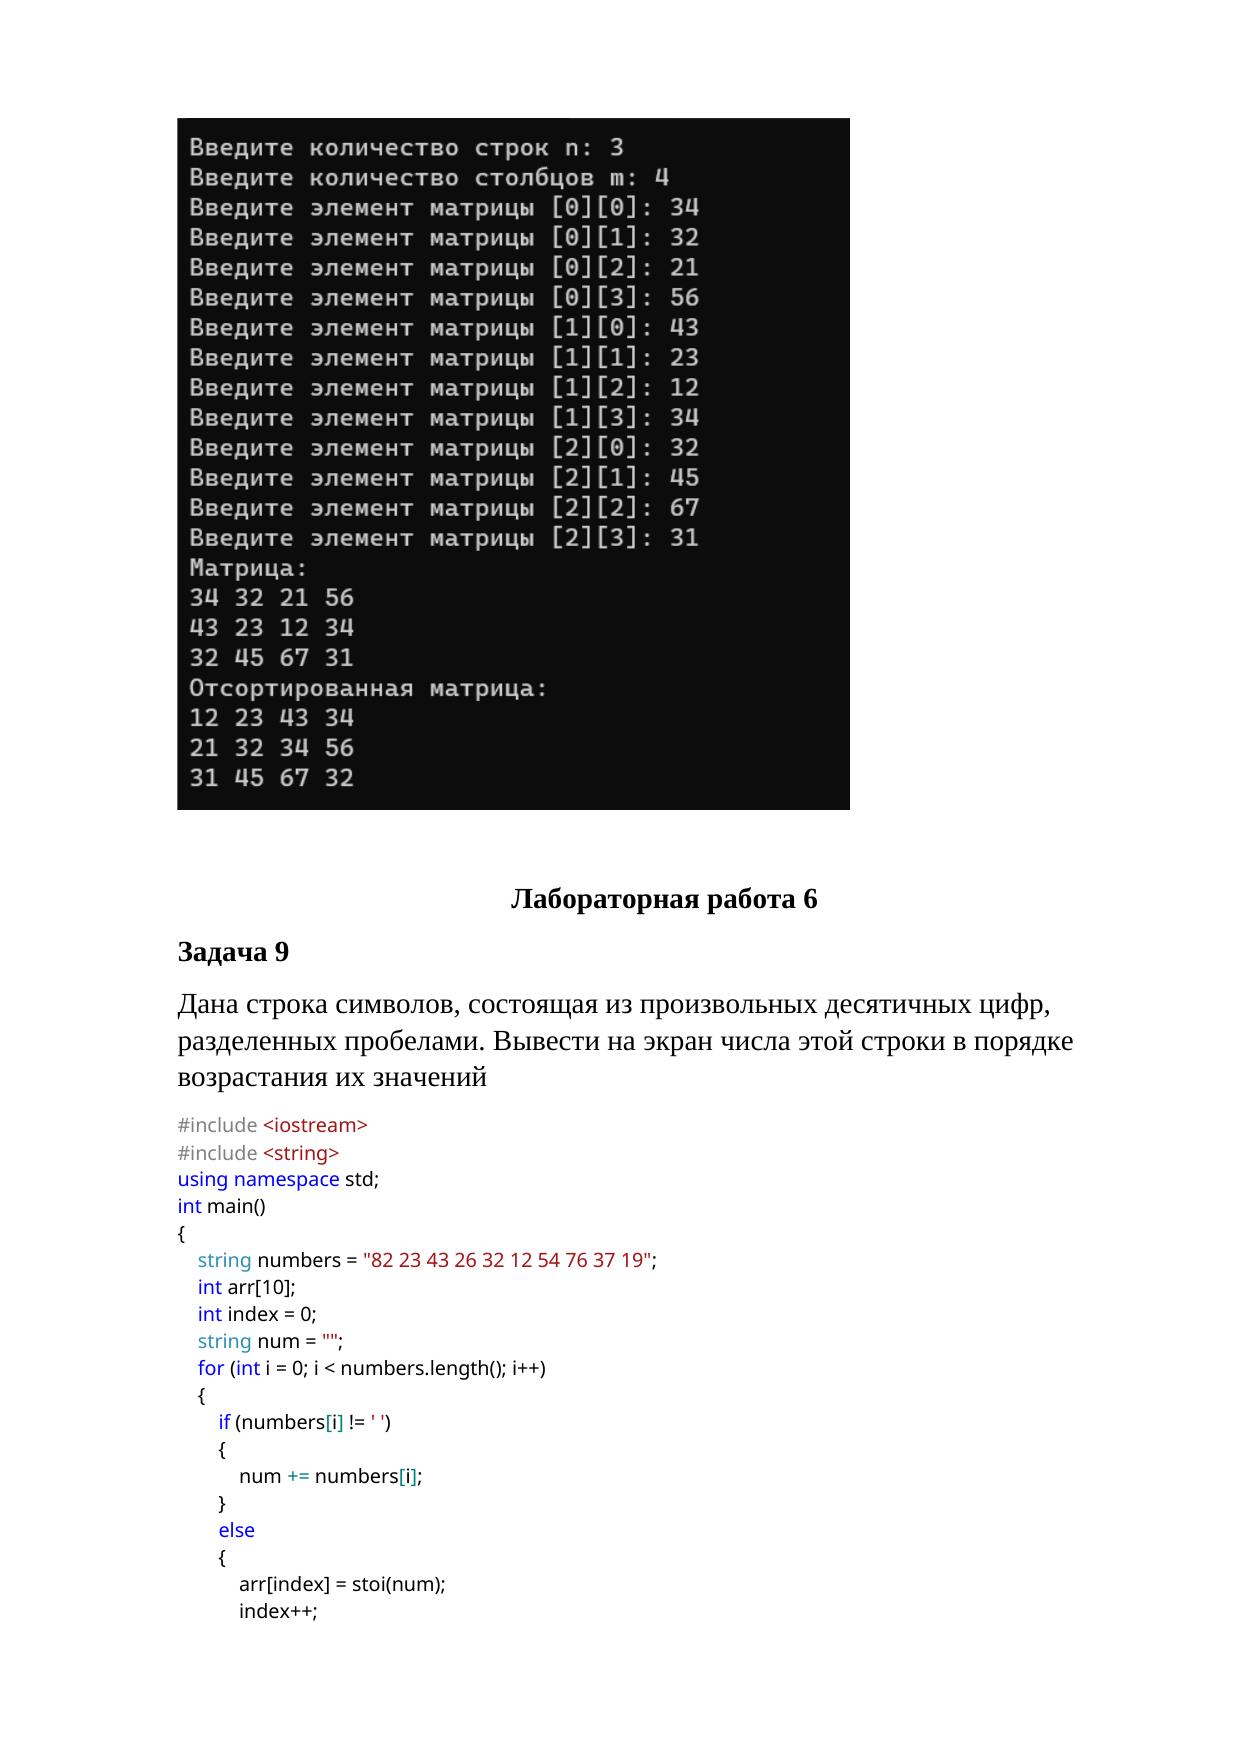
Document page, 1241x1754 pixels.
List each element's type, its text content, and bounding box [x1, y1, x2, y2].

text else [177, 1516, 1152, 1543]
text { [177, 1543, 1152, 1570]
text { [177, 1436, 1152, 1462]
text int main() [177, 1193, 1152, 1220]
text Лабораторная работа 6 [177, 881, 1152, 914]
text for (int i = 0; i < numbers.length(); i++) [177, 1354, 1152, 1382]
text { [177, 1220, 1152, 1247]
text index++; [177, 1597, 1152, 1624]
text string numbers = "82 23 43 26 32 12 54 76 37 19"; [177, 1247, 1152, 1274]
text num += numbers[i]; [177, 1462, 1152, 1489]
text Задача 9 [177, 934, 1152, 967]
text #include <iostream> [177, 1112, 1152, 1139]
text if (numbers[i] != ' ') [177, 1408, 1152, 1436]
text #include <string> [177, 1139, 1152, 1166]
text string num = ""; [177, 1328, 1152, 1354]
text int index = 0; [177, 1301, 1152, 1328]
text int arr[10]; [177, 1274, 1152, 1301]
text using namespace std; [177, 1166, 1152, 1193]
text arr[index] = stoi(num); [177, 1570, 1152, 1597]
text Дана строка символов, состоящая из произвольных десятичных цифр, разделенных пробелами. Вывести на экран числа этой строки в порядке возрастания их значений [177, 987, 1152, 1092]
text } [177, 1489, 1152, 1516]
text { [177, 1382, 1152, 1408]
picture [177, 118, 850, 810]
